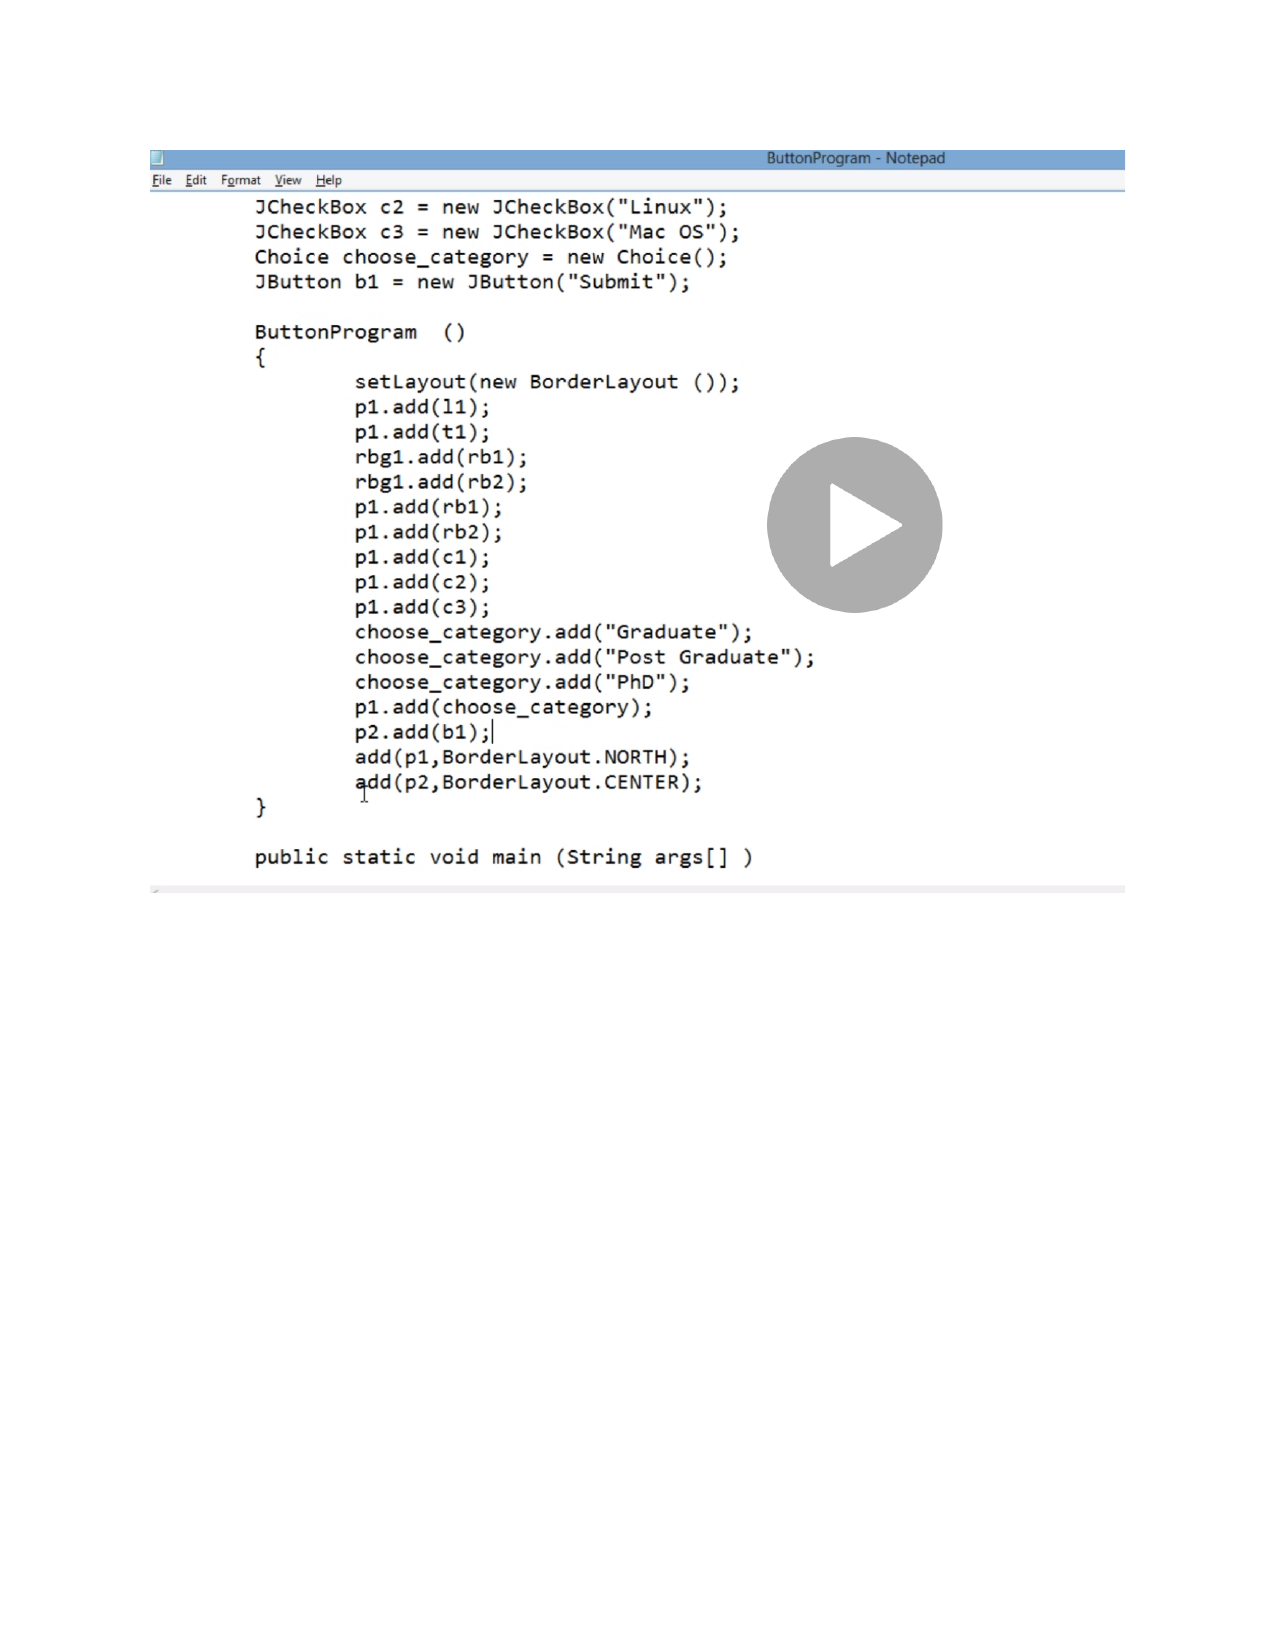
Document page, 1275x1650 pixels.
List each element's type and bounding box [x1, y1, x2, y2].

picture [150, 150, 1125, 893]
